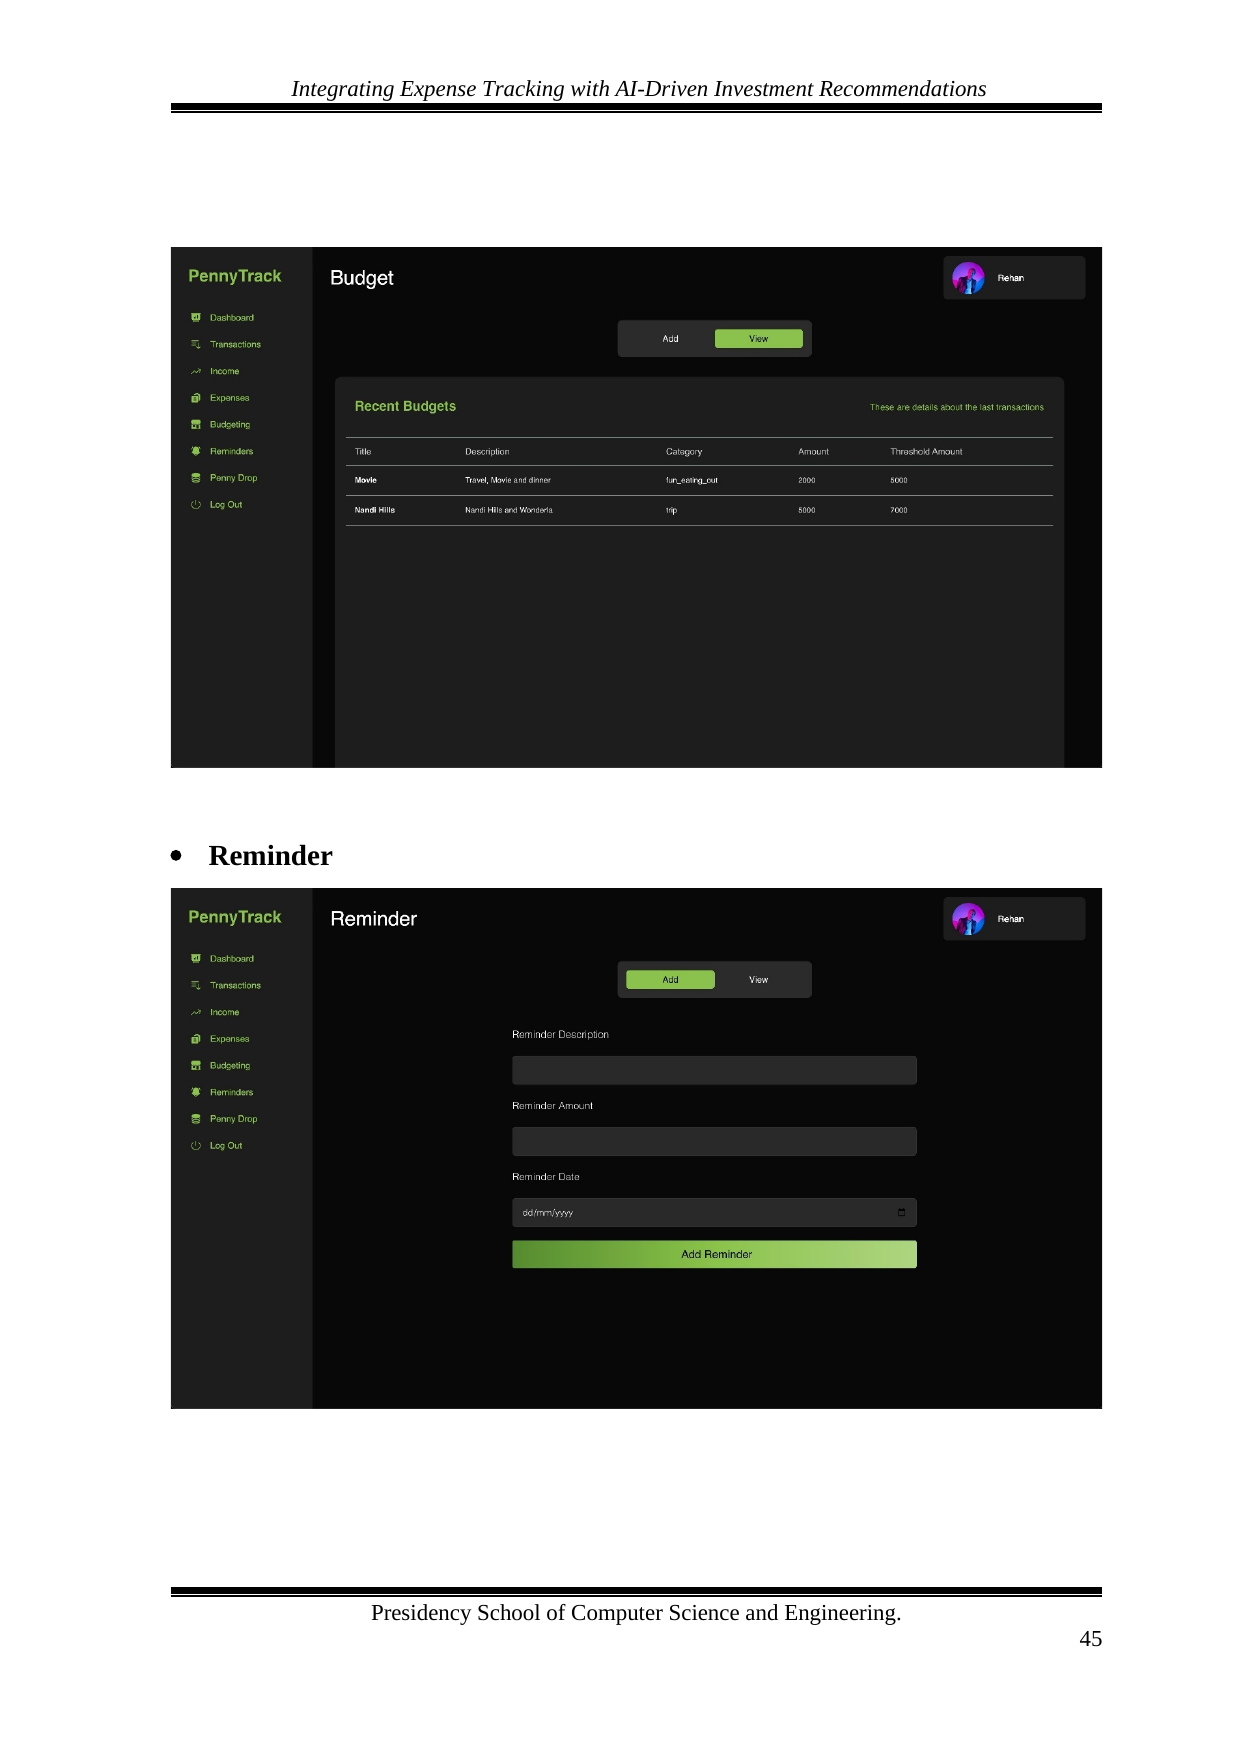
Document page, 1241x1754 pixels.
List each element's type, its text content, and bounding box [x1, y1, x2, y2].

picture [170, 247, 1103, 768]
list Reminder [171, 838, 1102, 872]
picture [170, 888, 1103, 1409]
